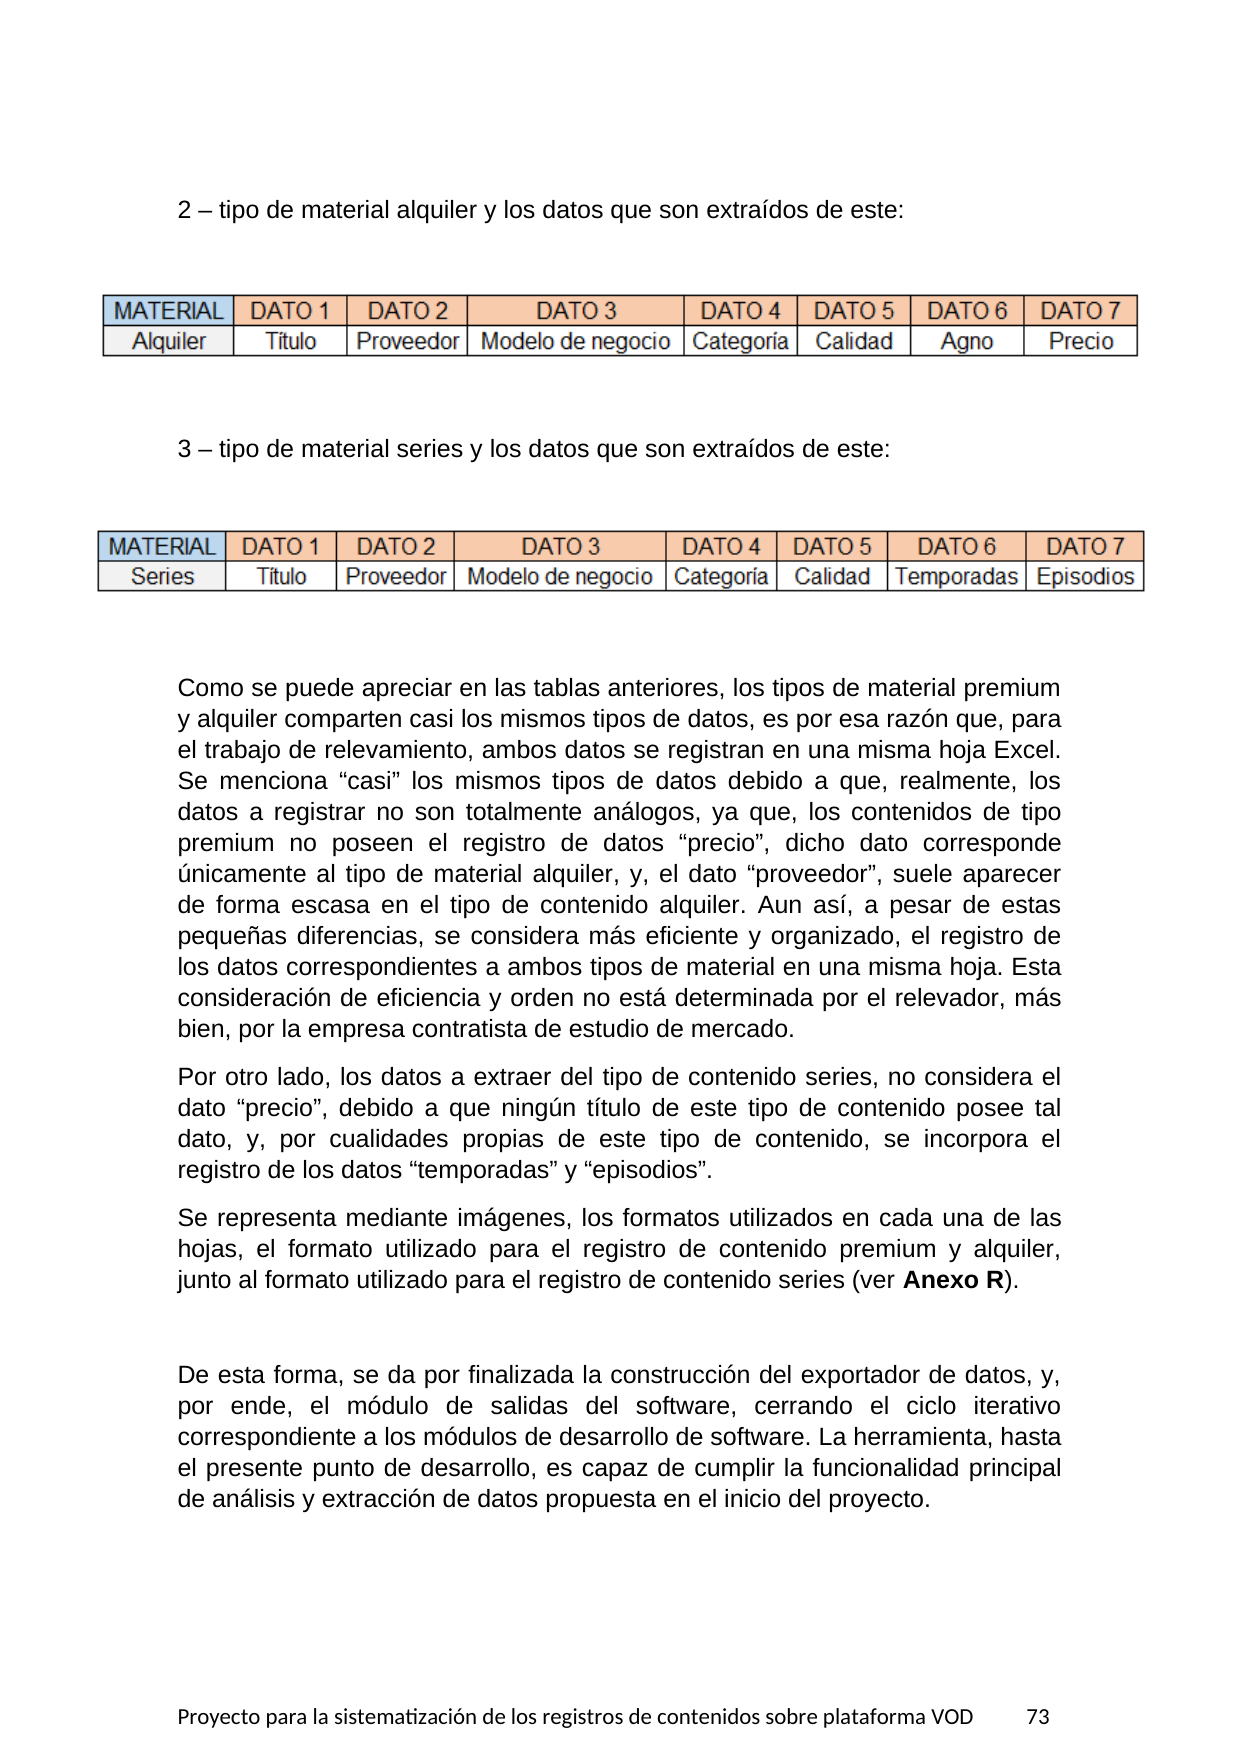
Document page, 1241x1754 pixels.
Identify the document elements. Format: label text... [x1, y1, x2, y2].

text Se representa mediante imágenes, los formatos utilizados en cada una de las hojas, el formato utilizado para el registro de contenido premium y alquiler, junto al formato utilizado para el registro de contenido series (ver Anexo R). [177, 1202, 1063, 1293]
picture [95, 528, 1146, 593]
text 2 – tipo de material alquiler y los datos que son extraídos de este: [177, 195, 1063, 224]
text 3 – tipo de material series y los datos que son extraídos de este: [177, 434, 1063, 463]
picture [100, 292, 1141, 358]
text De esta forma, se da por finalizada la construcción del exportador de datos, y, por ende, el módulo de salidas del software, cerrando el ciclo iterativo correspondiente a los módulos de desarrollo de software. La herramienta, hasta el presente punto de desarrollo, es capaz de cumplir la funcionalidad principal de análisis y extracción de datos propuesta en el inicio del proyecto. [177, 1360, 1063, 1513]
text Como se puede apreciar en las tablas anteriores, los tipos de material premium y alquiler comparten casi los mismos tipos de datos, es por esa razón que, para el trabajo de relevamiento, ambos datos se registran en una misma hoja Excel. Se menciona “casi” los mismos tipos de datos debido a que, realmente, los datos a registrar no son totalmente análogos, ya que, los contenidos de tipo premium no poseen el registro de datos “precio”, dicho dato corresponde únicamente al tipo de material alquiler, y, el dato “proveedor”, suele aparecer de forma escasa en el tipo de contenido alquiler. Aun así, a pesar de estas pequeñas diferencias, se considera más eficiente y organizado, el registro de los datos correspondientes a ambos tipos de material en una misma hoja. Esta consideración de eficiencia y orden no está determinada por el relevador, más bien, por la empresa contratista de estudio de mercado. [177, 672, 1063, 1043]
text Por otro lado, los datos a extraer del tipo de contenido series, no considera el dato “precio”, debido a que ningún título de este tipo de contenido posee tal dato, y, por cualidades propias de este tipo de contenido, se incorpora el registro de los datos “temporadas” y “episodios”. [177, 1062, 1063, 1183]
